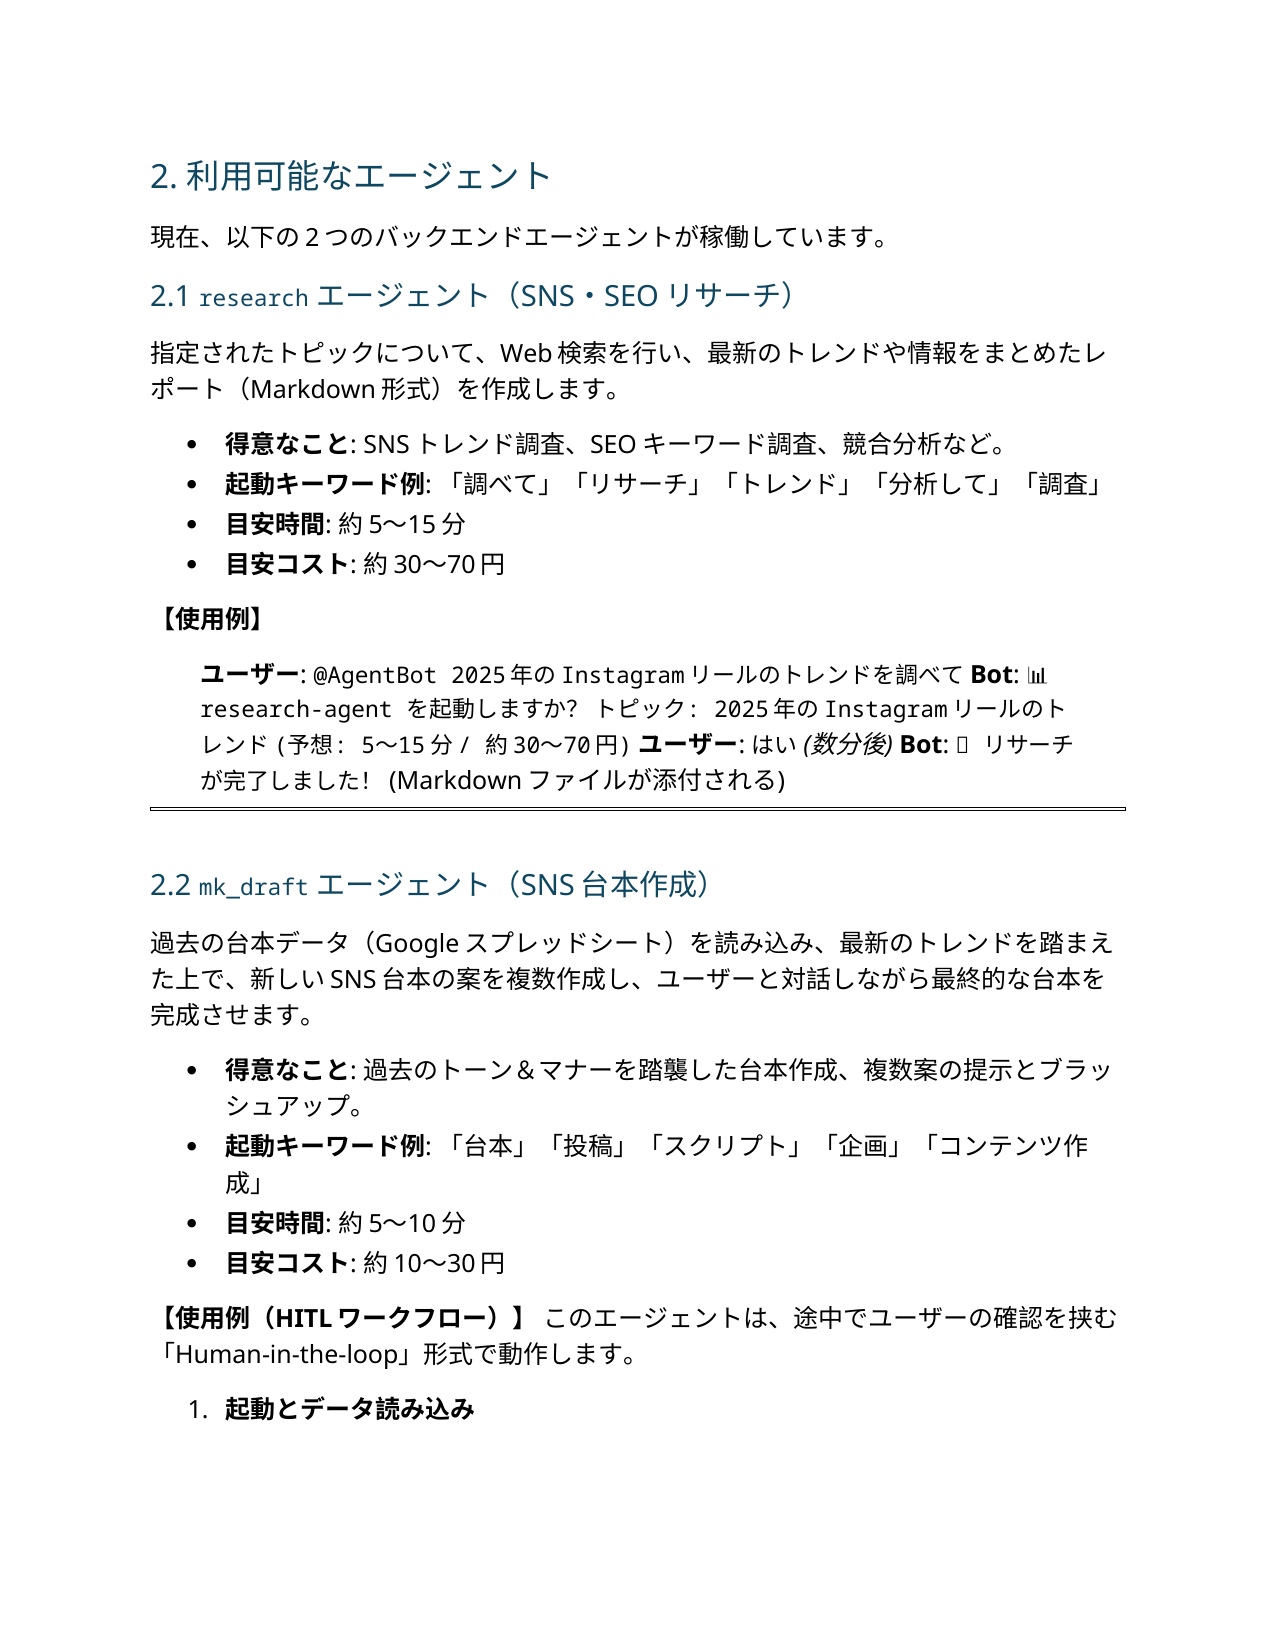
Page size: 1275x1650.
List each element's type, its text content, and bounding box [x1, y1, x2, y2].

text 【使用例】 [150, 599, 1125, 636]
list 得意なこと: 過去のトーン＆マナーを踏襲した台本作成、複数案の提示とブラッシュアップ。 [187, 1051, 1125, 1123]
text ユーザー: @AgentBot 2025年のInstagramリールのトレンドを調べて Bot: 📊 research-agent を起動しますか？ トピック: 2025年のInstagramリールのトレンド (予想: 5〜15分 / 約30〜70円) ユーザー: はい (数分後) Bot: ✅ リサーチが完了しました！ (Markdownファイルが添付される) [200, 654, 1075, 797]
list 起動キーワード例: 「調べて」「リサーチ」「トレンド」「分析して」「調査」 [187, 464, 1125, 501]
text 指定されたトピックについて、Web検索を行い、最新のトレンドや情報をまとめたレポート（Markdown形式）を作成します。 [150, 333, 1125, 406]
list 得意なこと: SNSトレンド調査、SEOキーワード調査、競合分析など。 [187, 424, 1125, 461]
list 目安コスト: 約10〜30円 [187, 1243, 1125, 1279]
text 【使用例（HITLワークフロー）】 このエージェントは、途中でユーザーの確認を挟む「Human-in-the-loop」形式で動作します。 [150, 1298, 1125, 1371]
text 過去の台本データ（Googleスプレッドシート）を読み込み、最新のトレンドを踏まえた上で、新しいSNS台本の案を複数作成し、ユーザーと対話しながら最終的な台本を完成させます。 [150, 923, 1125, 1032]
list 目安時間: 約5〜15分 [187, 504, 1125, 541]
subtitle 2. 利用可能なエージェント [150, 150, 1125, 198]
text 現在、以下の2つのバックエンドエージェントが稼働しています。 [150, 217, 1125, 253]
list 起動とデータ読み込み [187, 1389, 1125, 1426]
subtitle 2.1 research エージェント（SNS・SEOリサーチ） [150, 272, 1125, 314]
subtitle 2.2 mk_draft エージェント（SNS台本作成） [150, 862, 1125, 904]
list 目安コスト: 約30〜70円 [187, 544, 1125, 581]
list 目安時間: 約5〜10分 [187, 1203, 1125, 1239]
list 起動キーワード例: 「台本」「投稿」「スクリプト」「企画」「コンテンツ作成」 [187, 1127, 1125, 1199]
